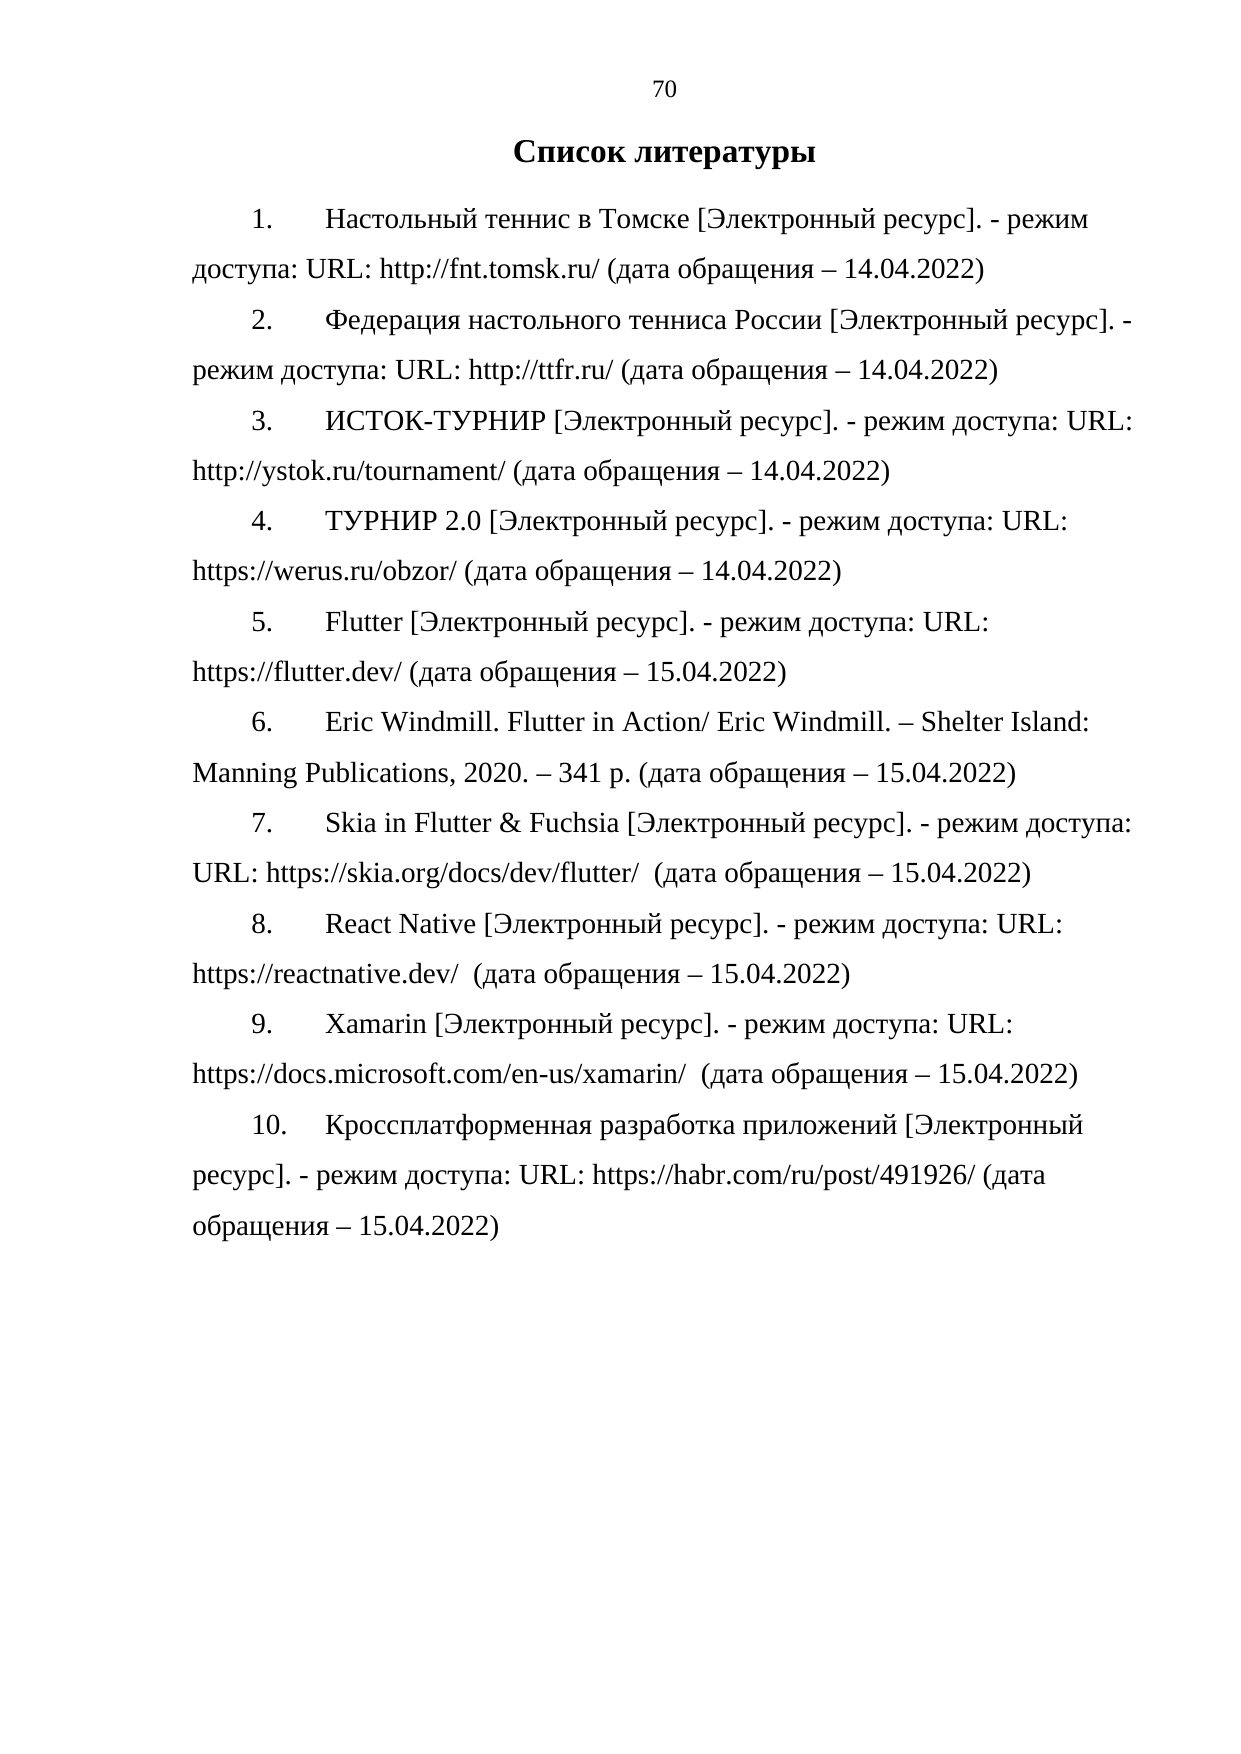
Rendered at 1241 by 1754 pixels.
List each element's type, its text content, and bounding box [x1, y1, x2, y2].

subtitle Список литературы [177, 131, 1152, 170]
list 6. Eric Windmill. Flutter in Action/ Eric Windmill. – Shelter Island: Manning Publications, 2020. – 341 p. (дата обращения – 15.04.2022) [192, 704, 1152, 788]
list 7. Skia in Flutter & Fuchsia [Электронный ресурс]. - режим доступа: URL: https://skia.org/docs/dev/flutter/ (дата обращения – 15.04.2022) [192, 805, 1152, 889]
list 8. React Native [Электронный ресурс]. - режим доступа: URL: https://reactnative.dev/ (дата обращения – 15.04.2022) [192, 906, 1152, 989]
list 3. ИСТОК-ТУРНИР [Электронный ресурс]. - режим доступа: URL: http://ystok.ru/tournament/ (дата обращения – 14.04.2022) [192, 403, 1152, 486]
list 1. Настольный теннис в Томске [Электронный ресурс]. - режим доступа: URL: http://fnt.tomsk.ru/ (дата обращения – 14.04.2022) [192, 201, 1152, 285]
list 2. Федерация настольного тенниса России [Электронный ресурс]. - режим доступа: URL: http://ttfr.ru/ (дата обращения – 14.04.2022) [192, 302, 1152, 386]
list 10. Кроссплатформенная разработка приложений [Электронный ресурс]. - режим доступа: URL: https://habr.com/ru/post/491926/ (дата обращения – 15.04.2022) [192, 1107, 1152, 1241]
list 4. ТУРНИР 2.0 [Электронный ресурс]. - режим доступа: URL: https://werus.ru/obzor/ (дата обращения – 14.04.2022) [192, 503, 1152, 587]
list 9. Xamarin [Электронный ресурс]. - режим доступа: URL: https://docs.microsoft.com/en-us/xamarin/ (дата обращения – 15.04.2022) [192, 1006, 1152, 1090]
list 5. Flutter [Электронный ресурс]. - режим доступа: URL: https://flutter.dev/ (дата обращения – 15.04.2022) [192, 604, 1152, 688]
